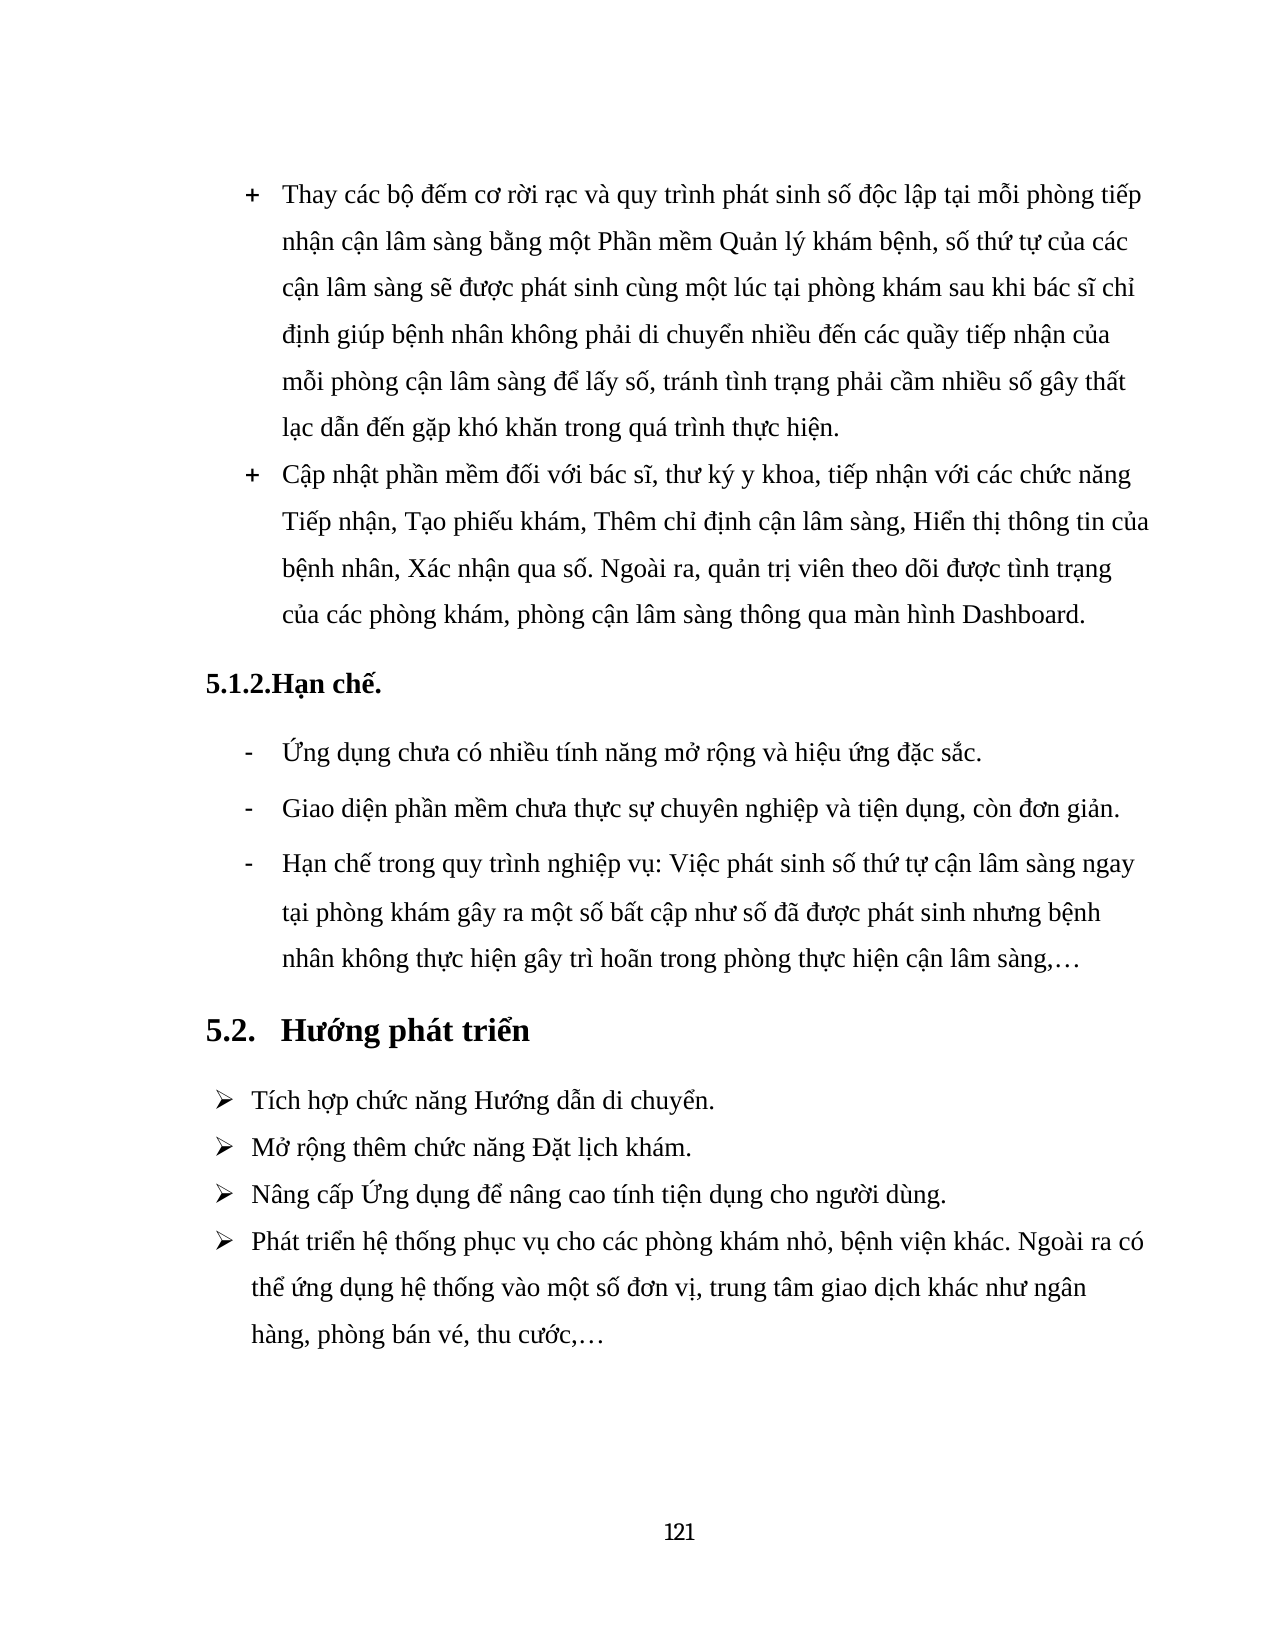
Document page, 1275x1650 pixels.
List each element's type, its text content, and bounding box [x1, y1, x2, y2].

list Giao diện phần mềm chưa thực sự chuyên nghiệp và tiện dụng, còn đơn giản. [244, 788, 1152, 825]
subtitle Hướng phát triển [206, 1010, 1171, 1048]
list Nâng cấp Ứng dụng để nâng cao tính tiện dụng cho người dùng. [214, 1178, 1152, 1209]
list Hạn chế trong quy trình nghiệp vụ: Việc phát sinh số thứ tự cận lâm sàng ngay tại phòng khám gây ra một số bất cập như số đã được phát sinh nhưng bệnh nhân không thực hiện gây trì hoãn trong phòng thực hiện cận lâm sàng,… [244, 843, 1152, 974]
list Tích hợp chức năng Hướng dẫn di chuyển. [214, 1084, 1152, 1115]
list Thay các bộ đếm cơ rời rạc và quy trình phát sinh số độc lập tại mỗi phòng tiếp nhận cận lâm sàng bằng một Phần mềm Quản lý khám bệnh, số thứ tự của các cận lâm sàng sẽ được phát sinh cùng một lúc tại phòng khám sau khi bác sĩ chỉ định giúp bệnh nhân không phải di chuyển nhiều đến các quầy tiếp nhận của mỗi phòng cận lâm sàng để lấy số, tránh tình trạng phải cầm nhiều số gây thất lạc dẫn đến gặp khó khăn trong quá trình thực hiện. [244, 178, 1152, 443]
list Ứng dụng chưa có nhiều tính năng mở rộng và hiệu ứng đặc sắc. [244, 733, 1152, 770]
subtitle Hạn chế. [206, 666, 1171, 699]
list Cập nhật phần mềm đối với bác sĩ, thư ký y khoa, tiếp nhận với các chức năng Tiếp nhận, Tạo phiếu khám, Thêm chỉ định cận lâm sàng, Hiển thị thông tin của bệnh nhân, Xác nhận qua số. Ngoài ra, quản trị viên theo dõi được tình trạng của các phòng khám, phòng cận lâm sàng thông qua màn hình Dashboard. [244, 458, 1152, 629]
list Phát triển hệ thống phục vụ cho các phòng khám nhỏ, bệnh viện khác. Ngoài ra có thể ứng dụng hệ thống vào một số đơn vị, trung tâm giao dịch khác như ngân hàng, phòng bán vé, thu cước,… [214, 1225, 1152, 1349]
list Mở rộng thêm chức năng Đặt lịch khám. [214, 1131, 1152, 1162]
